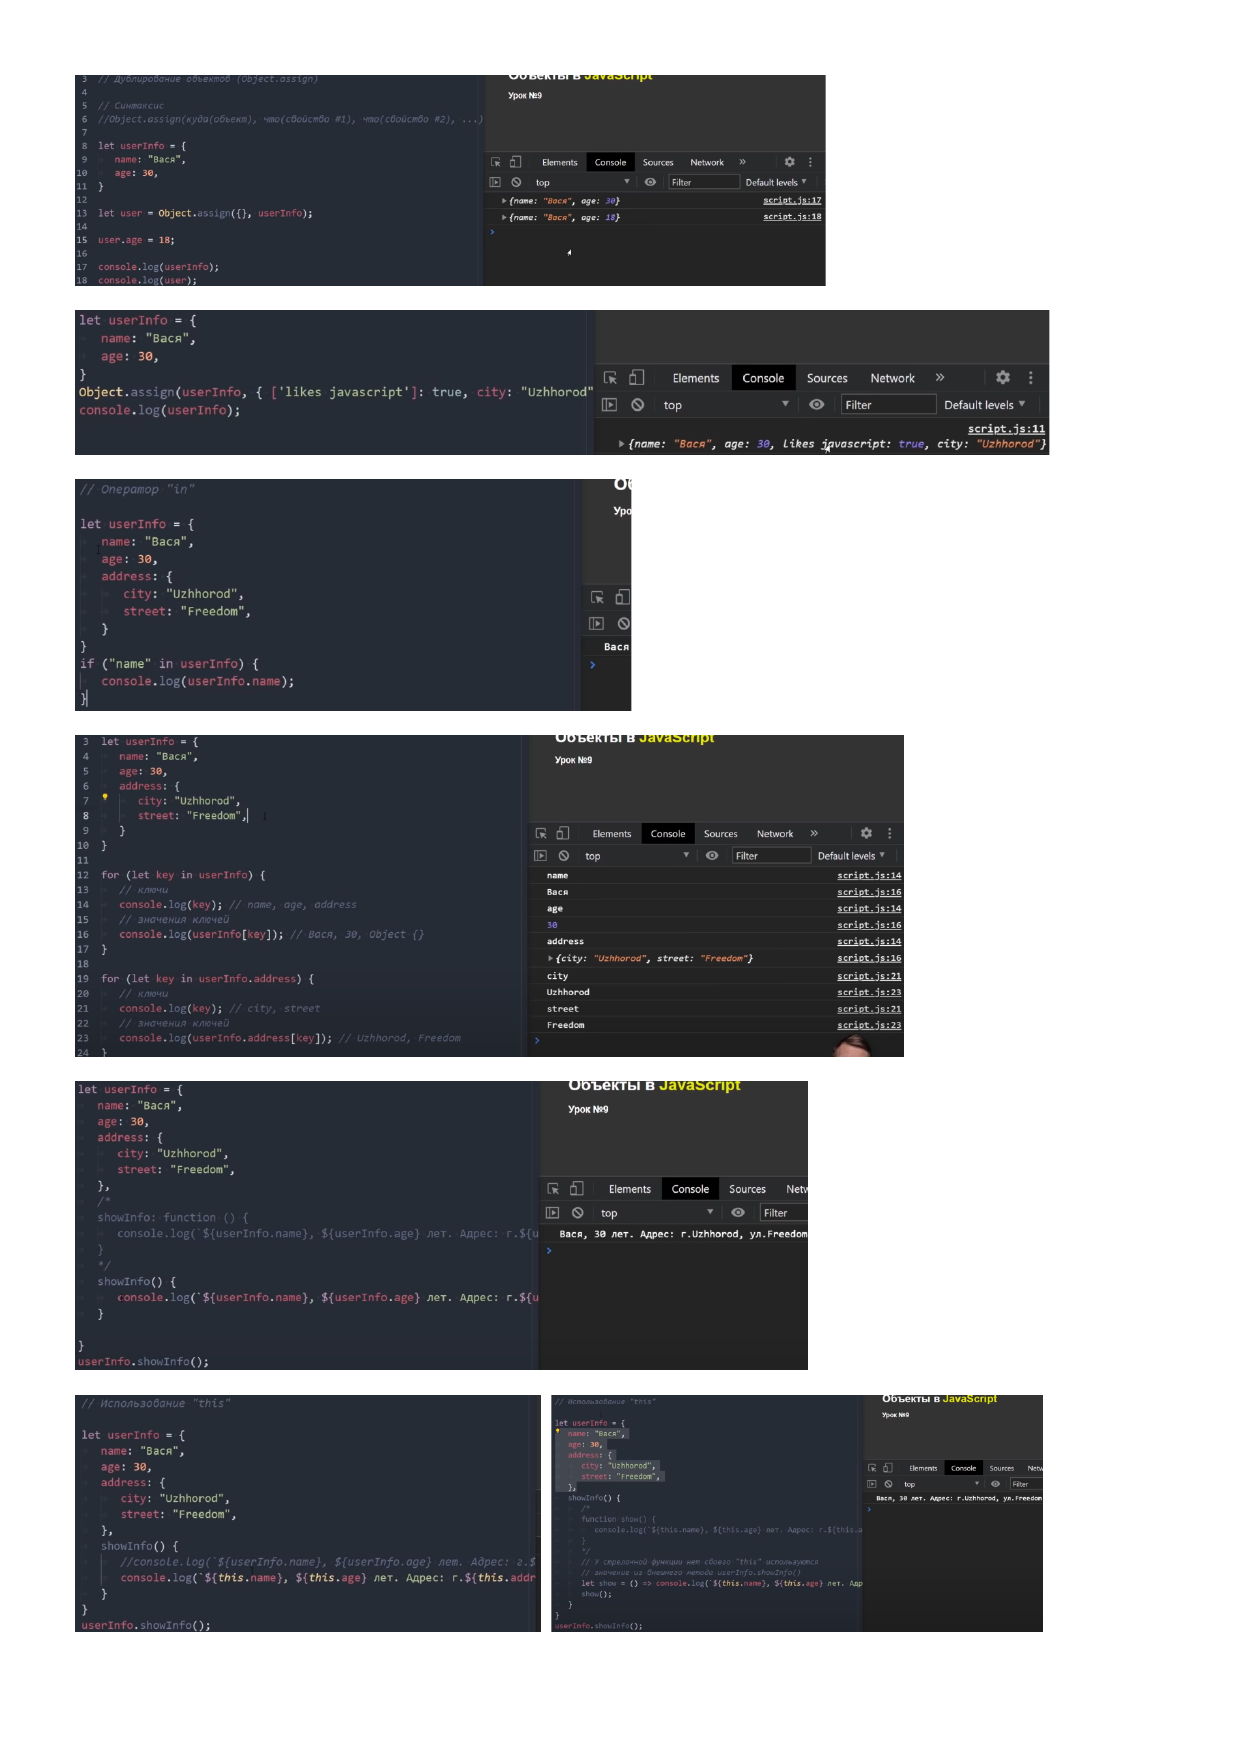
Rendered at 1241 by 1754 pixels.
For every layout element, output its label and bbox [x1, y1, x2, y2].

picture [75, 1395, 541, 1632]
picture [75, 310, 1050, 455]
picture [75, 75, 826, 286]
picture [551, 1395, 1043, 1632]
picture [75, 1081, 808, 1370]
picture [75, 479, 632, 711]
picture [75, 735, 904, 1057]
